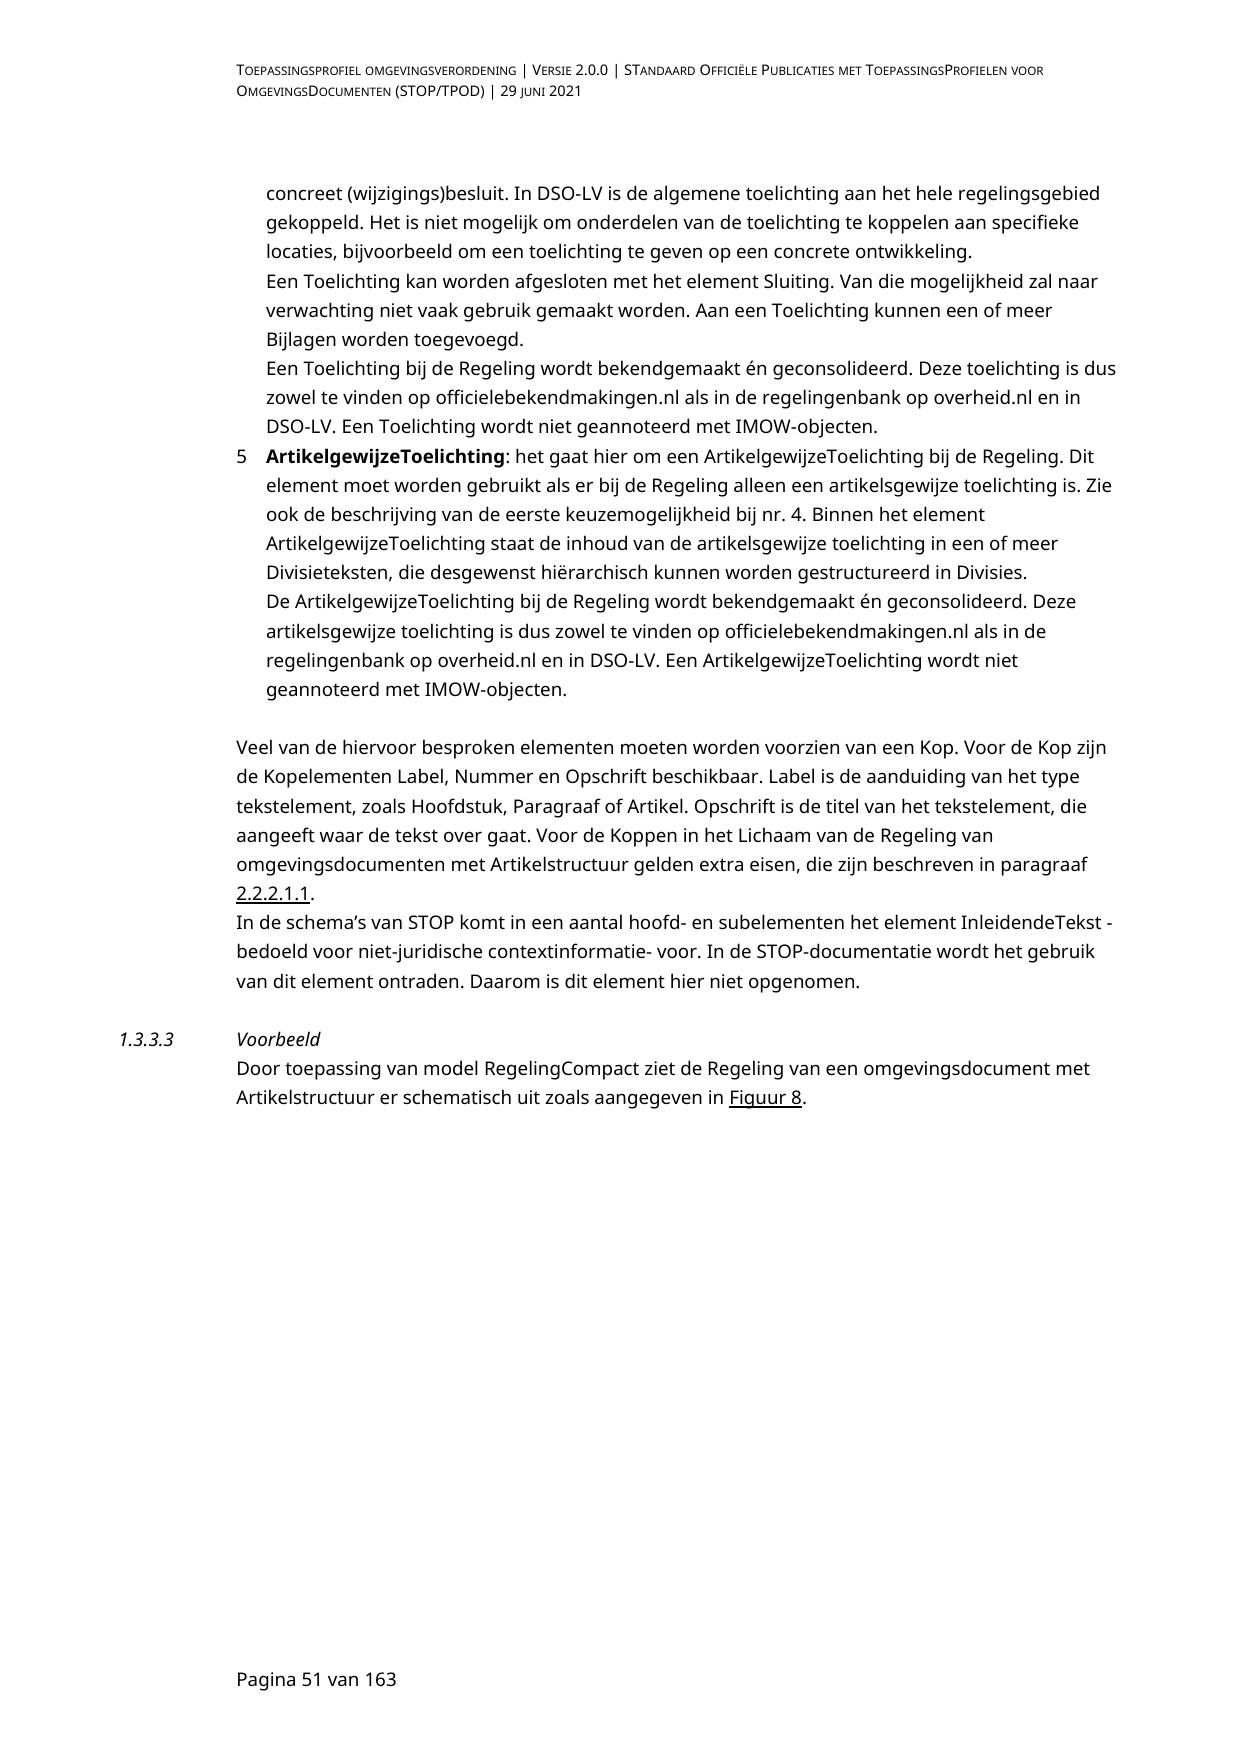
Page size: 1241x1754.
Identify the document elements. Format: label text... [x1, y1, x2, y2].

text In de schema’s van STOP komt in een aantal hoofd- en subelementen het element InleidendeTekst -bedoeld voor niet-juridische contextinformatie- voor. In de STOP-documentatie wordt het gebruik van dit element ontraden. Daarom is dit element hier niet opgenomen. [236, 906, 1122, 994]
subtitle Voorbeeld [118, 1023, 1122, 1052]
text ArtikelgewijzeToelichting: het gaat hier om een ArtikelgewijzeToelichting bij de Regeling. Dit element moet worden gebruikt als er bij de Regeling alleen een artikelsgewijze toelichting is. Zie ook de beschrijving van de eerste keuzemogelijkheid bij nr. 4. Binnen het element ArtikelgewijzeToelichting staat de inhoud van de artikelsgewijze toelichting in een of meer Divisieteksten, die desgewenst hiërarchisch kunnen worden gestructureerd in Divisies. De ArtikelgewijzeToelichting bij de Regeling wordt bekendgemaakt én geconsolideerd. Deze artikelsgewijze toelichting is dus zowel te vinden op officielebekendmakingen.nl als in de regelingenbank op overheid.nl en in DSO-LV. Een ArtikelgewijzeToelichting wordt niet geannoteerd met IMOW-objecten. [236, 440, 1122, 702]
text Door toepassing van model RegelingCompact ziet de Regeling van een omgevingsdocument met Artikelstructuur er schematisch uit zoals aangegeven in Figuur 8. [236, 1052, 1122, 1111]
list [266, 177, 1122, 440]
text Veel van de hiervoor besproken elementen moeten worden voorzien van een Kop. Voor de Kop zijn de Kopelementen Label, Nummer en Opschrift beschikbaar. Label is de aanduiding van het type tekstelement, zoals Hoofdstuk, Paragraaf of Artikel. Opschrift is de titel van het tekstelement, die aangeeft waar de tekst over gaat. Voor de Koppen in het Lichaam van de Regeling van omgevingsdocumenten met Artikelstructuur gelden extra eisen, die zijn beschreven in paragraaf 5.2.2.1.1. [236, 731, 1122, 906]
